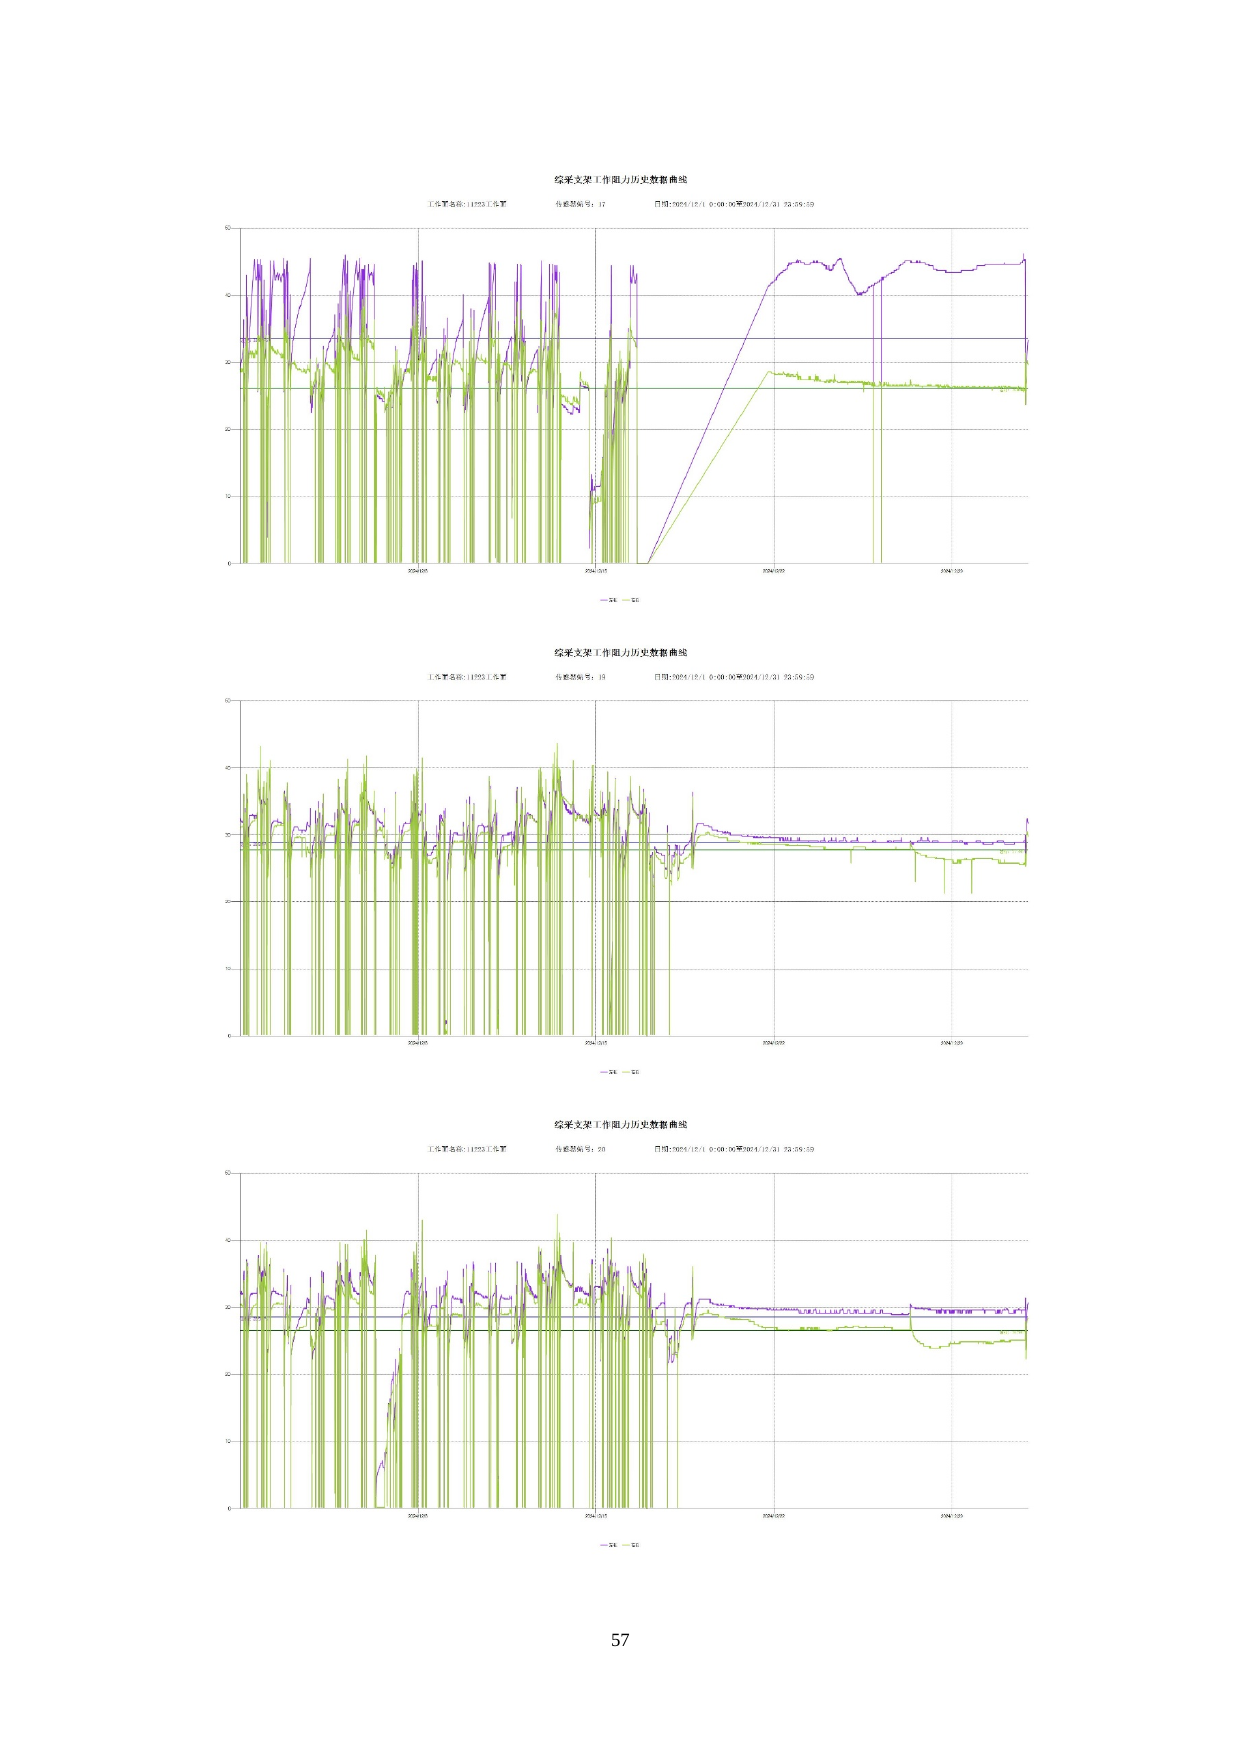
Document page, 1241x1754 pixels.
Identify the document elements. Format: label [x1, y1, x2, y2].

picture [187, 162, 1053, 618]
picture [187, 634, 1053, 1090]
picture [187, 1106, 1053, 1563]
